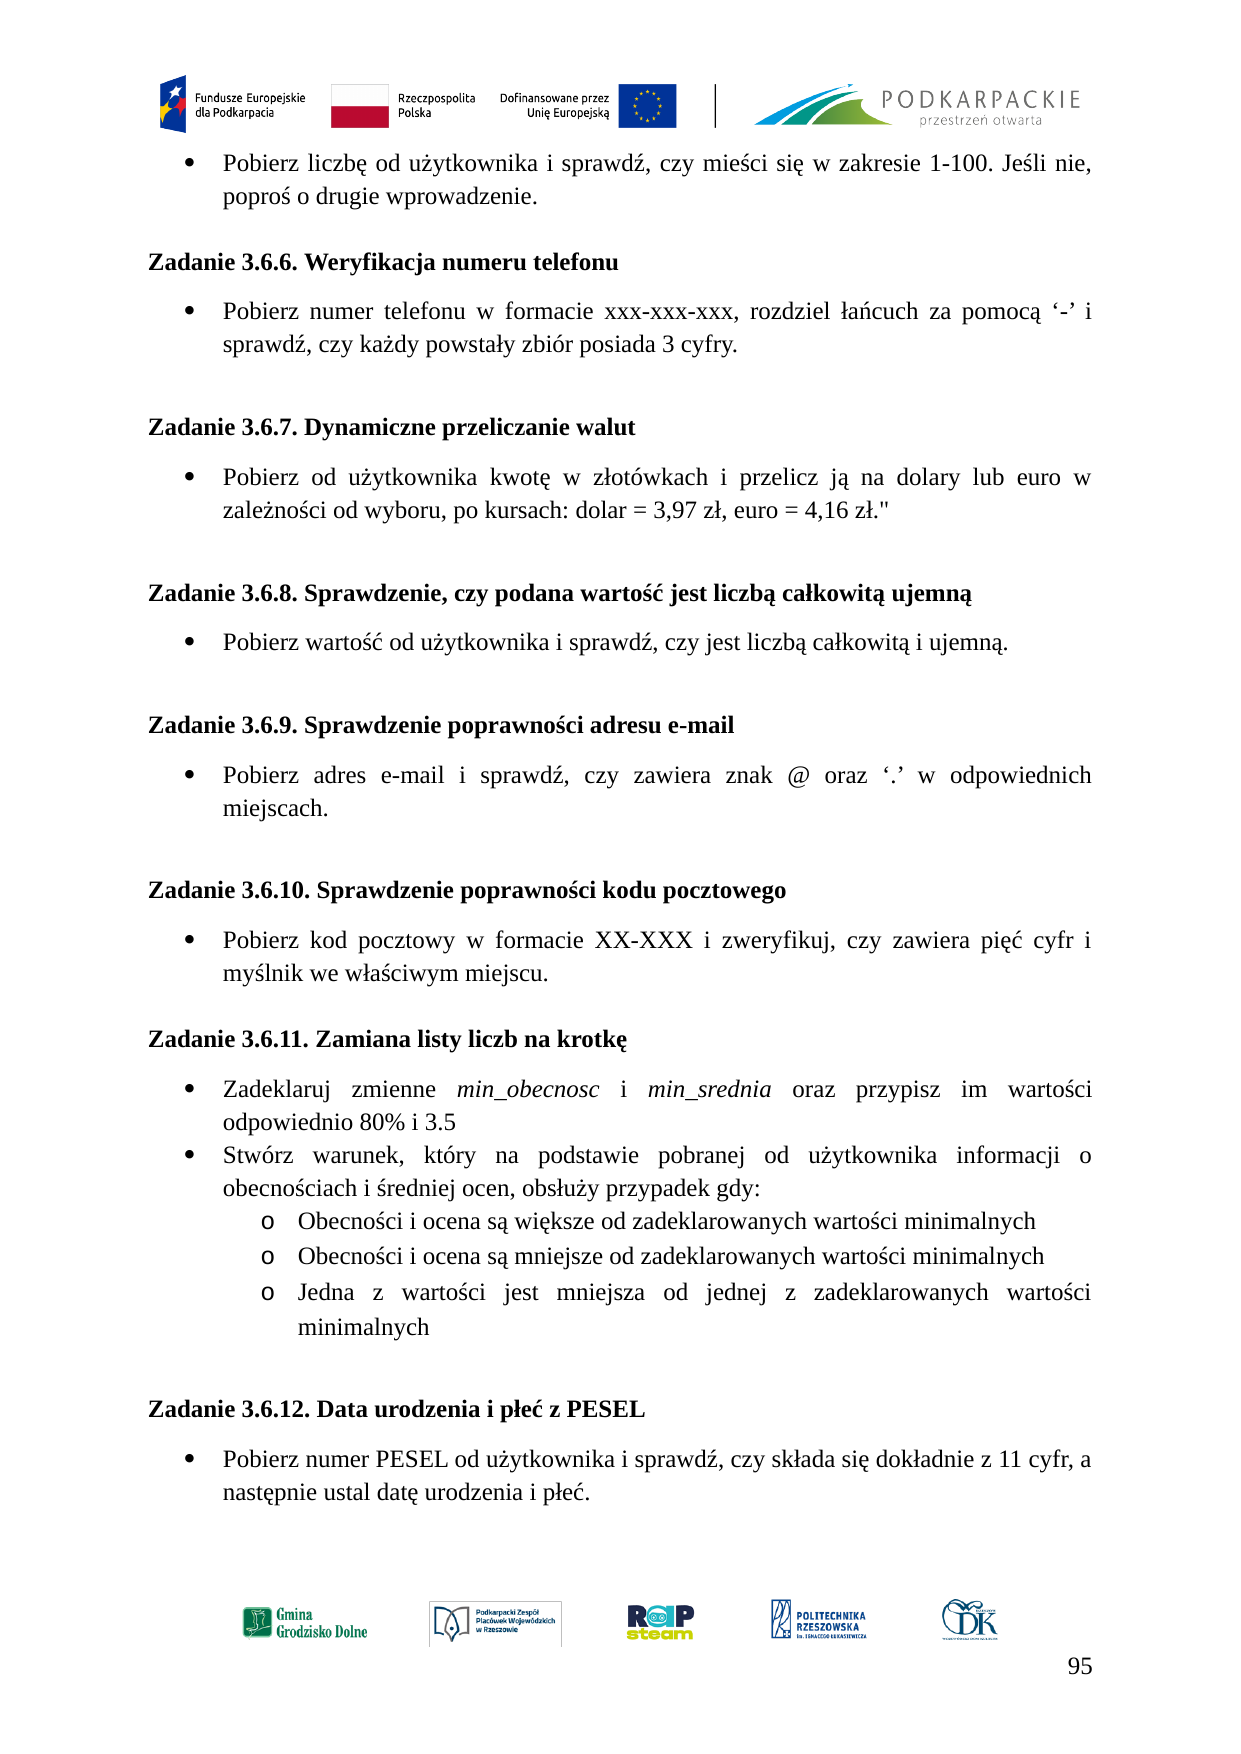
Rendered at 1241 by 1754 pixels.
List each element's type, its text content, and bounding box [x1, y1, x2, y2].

list Pobierz numer telefonu w formacie xxx-xxx-xxx, rozdziel łańcuch za pomocą ‘-’ i sprawdź, czy każdy powstały zbiór posiada 3 cyfry. [185, 296, 1092, 358]
list Pobierz kod pocztowy w formacie XX-XXX i zweryfikuj, czy zawiera pięć cyfr i myślnik we właściwym miejscu. [185, 925, 1092, 987]
list Pobierz adres e-mail i sprawdź, czy zawiera znak @ oraz ‘.’ w odpowiednich miejscach. [185, 760, 1092, 821]
text Zadanie 3.6.6. Weryfikacja numeru telefonu [148, 247, 1092, 276]
text Zadanie 3.6.12. Data urodzenia i płeć z PESEL [148, 1394, 1092, 1423]
picture [147, 60, 1093, 148]
text Zadanie 3.6.8. Sprawdzenie, czy podana wartość jest liczbą całkowitą ujemną [148, 578, 1092, 606]
list Jedna z wartości jest mniejsza od jednej z zadeklarowanych wartości minimalnych [260, 1277, 1092, 1341]
list Pobierz liczbę od użytkownika i sprawdź, czy mieści się w zakresie 1-100. Jeśli nie, poproś o drugie wprowadzenie. [185, 148, 1092, 209]
list Obecności i ocena są mniejsze od zadeklarowanych wartości minimalnych [260, 1241, 1092, 1272]
text Zadanie 3.6.10. Sprawdzenie poprawności kodu pocztowego [148, 875, 1092, 904]
text Zadanie 3.6.7. Dynamiczne przeliczanie walut [148, 412, 1092, 441]
list Pobierz wartość od użytkownika i sprawdź, czy jest liczbą całkowitą i ujemną. [185, 627, 1092, 656]
list Zadeklaruj zmienne min_obecnosc i min_srednia oraz przypisz im wartości odpowiednio 80% i 3.5 [185, 1074, 1092, 1136]
list Stwórz warunek, który na podstawie pobranej od użytkownika informacji o obecnościach i średniej ocen, obsłuży przypadek gdy: [185, 1140, 1092, 1202]
picture [242, 1585, 998, 1652]
list Obecności i ocena są większe od zadeklarowanych wartości minimalnych [260, 1206, 1092, 1237]
text Zadanie 3.6.11. Zamiana listy liczb na krotkę [148, 1024, 1092, 1053]
text Zadanie 3.6.9. Sprawdzenie poprawności adresu e-mail [148, 710, 1092, 739]
list Pobierz numer PESEL od użytkownika i sprawdź, czy składa się dokładnie z 11 cyfr, a następnie ustal datę urodzenia i płeć. [185, 1444, 1092, 1506]
list Pobierz od użytkownika kwotę w złotówkach i przelicz ją na dolary lub euro w zależności od wyboru, po kursach: dolar = 3,97 zł, euro = 4,16 zł." [185, 462, 1092, 524]
